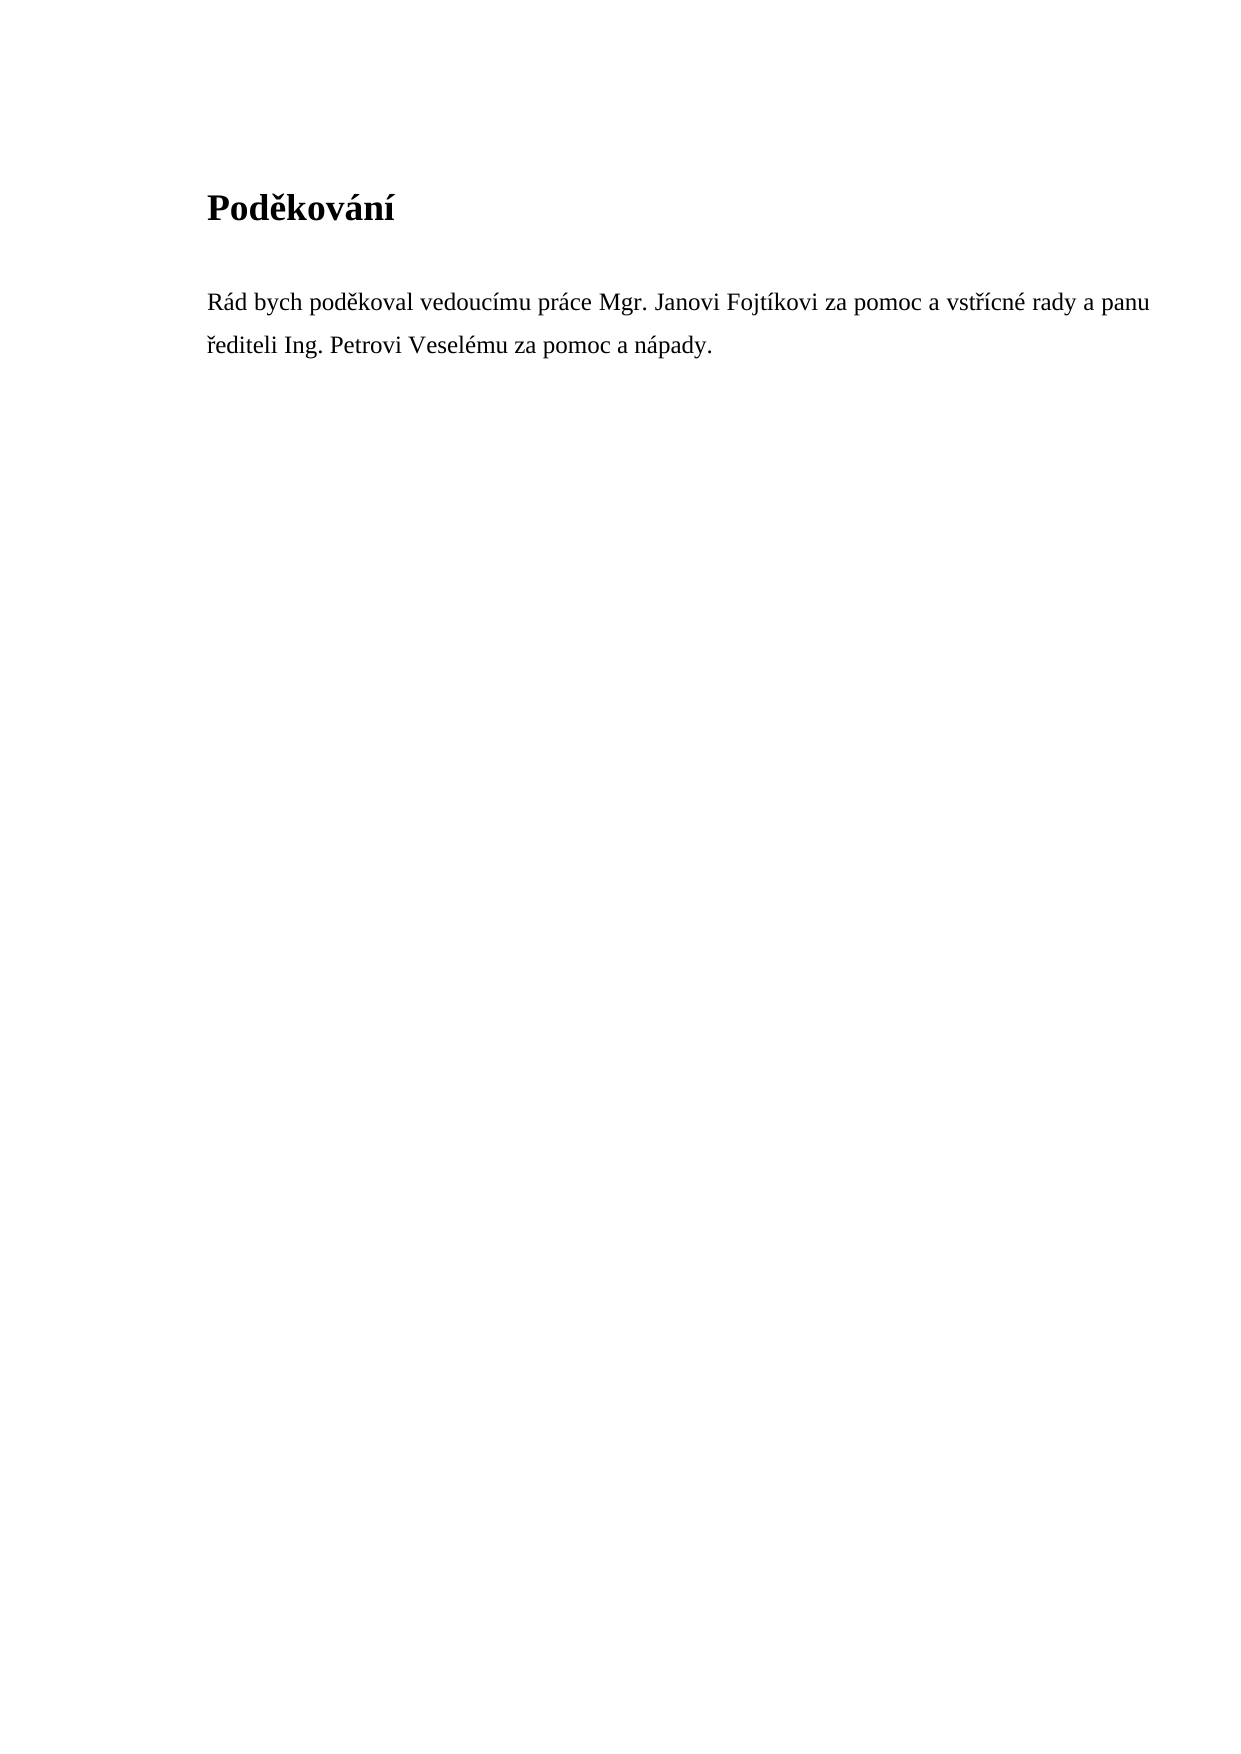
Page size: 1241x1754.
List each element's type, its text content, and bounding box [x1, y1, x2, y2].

text Rád bych poděkoval vedoucímu práce Mgr. Janovi Fojtíkovi za pomoc a vstřícné rady a panu řediteli Ing. Petrovi Veselému za pomoc a nápady.Anotace [207, 287, 1152, 359]
text Poděkování [207, 185, 1152, 228]
